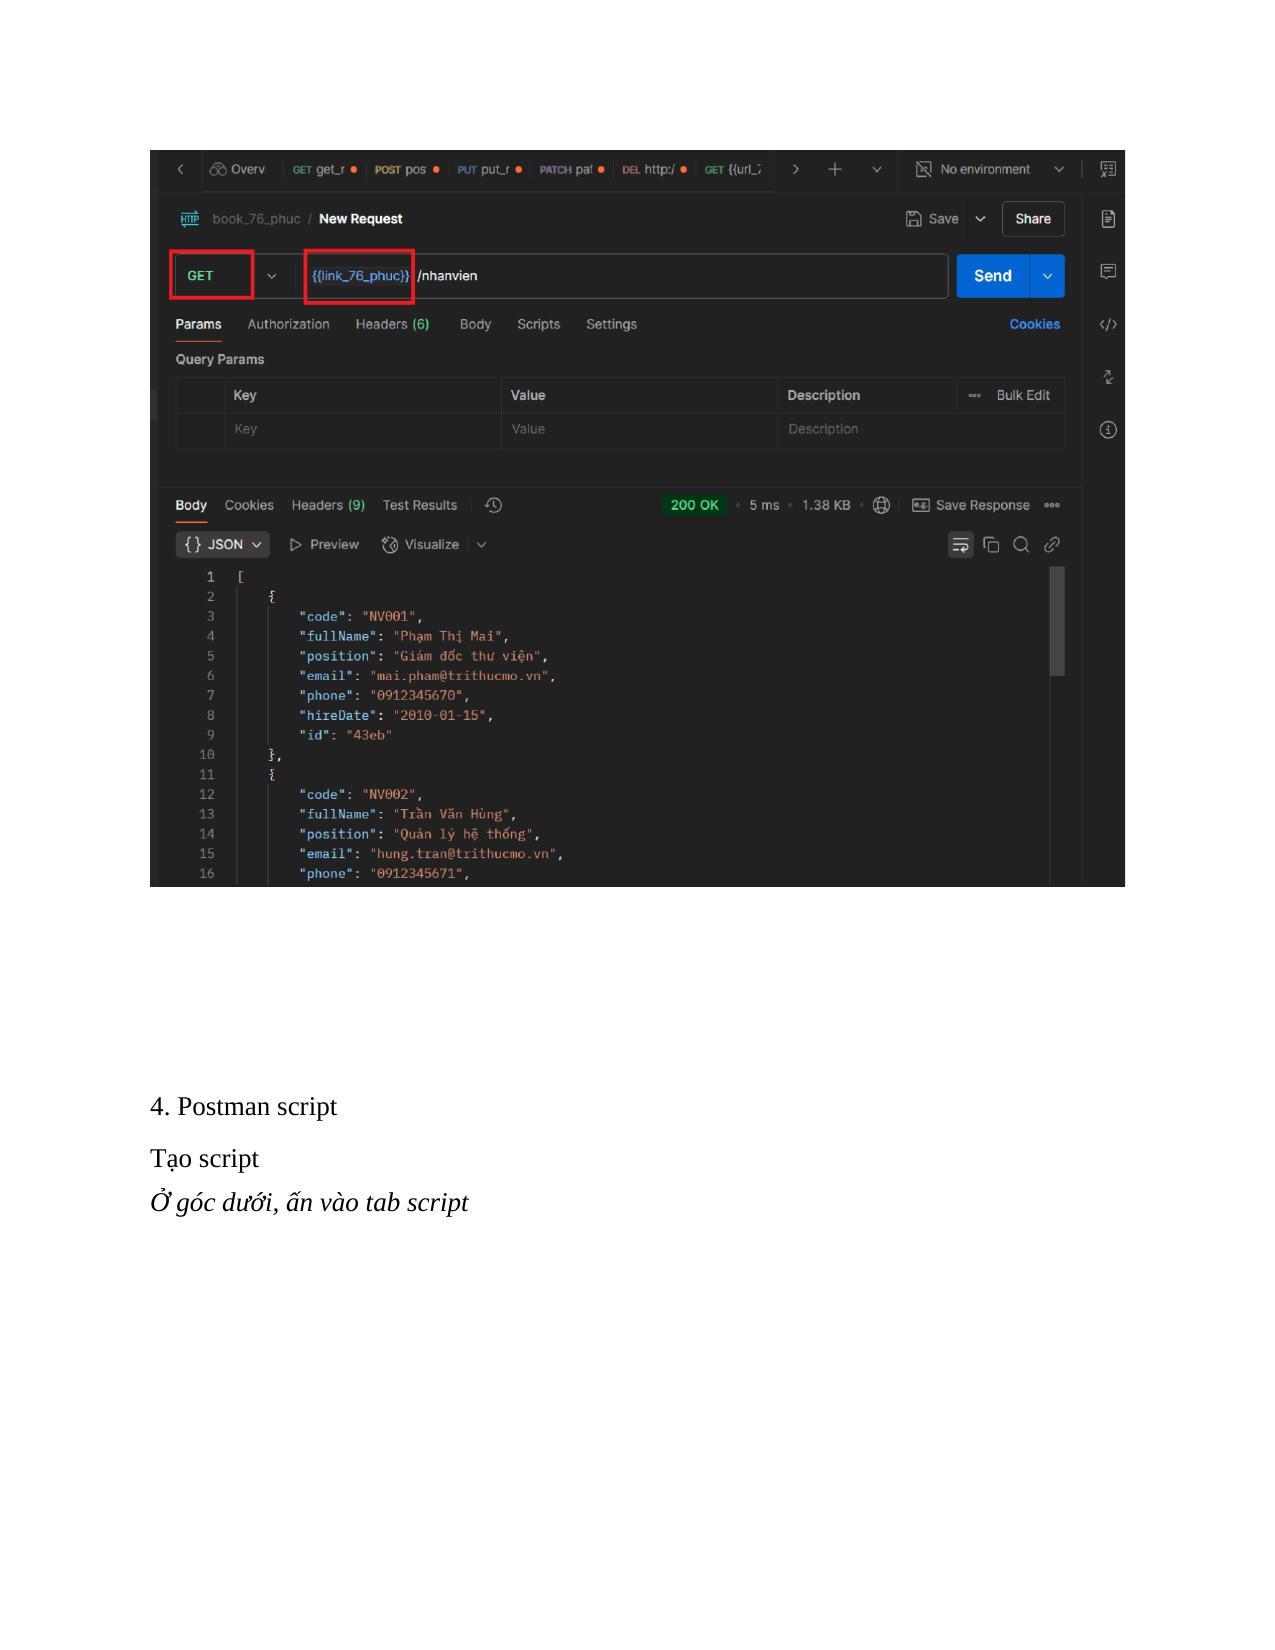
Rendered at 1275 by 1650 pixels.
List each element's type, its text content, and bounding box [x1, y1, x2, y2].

picture [150, 150, 1125, 887]
subtitle Tạo script [150, 1142, 1125, 1173]
subtitle 4. Postman script [150, 1090, 1125, 1121]
text Ở góc dưới, ấn vào tab script [150, 1186, 1125, 1217]
